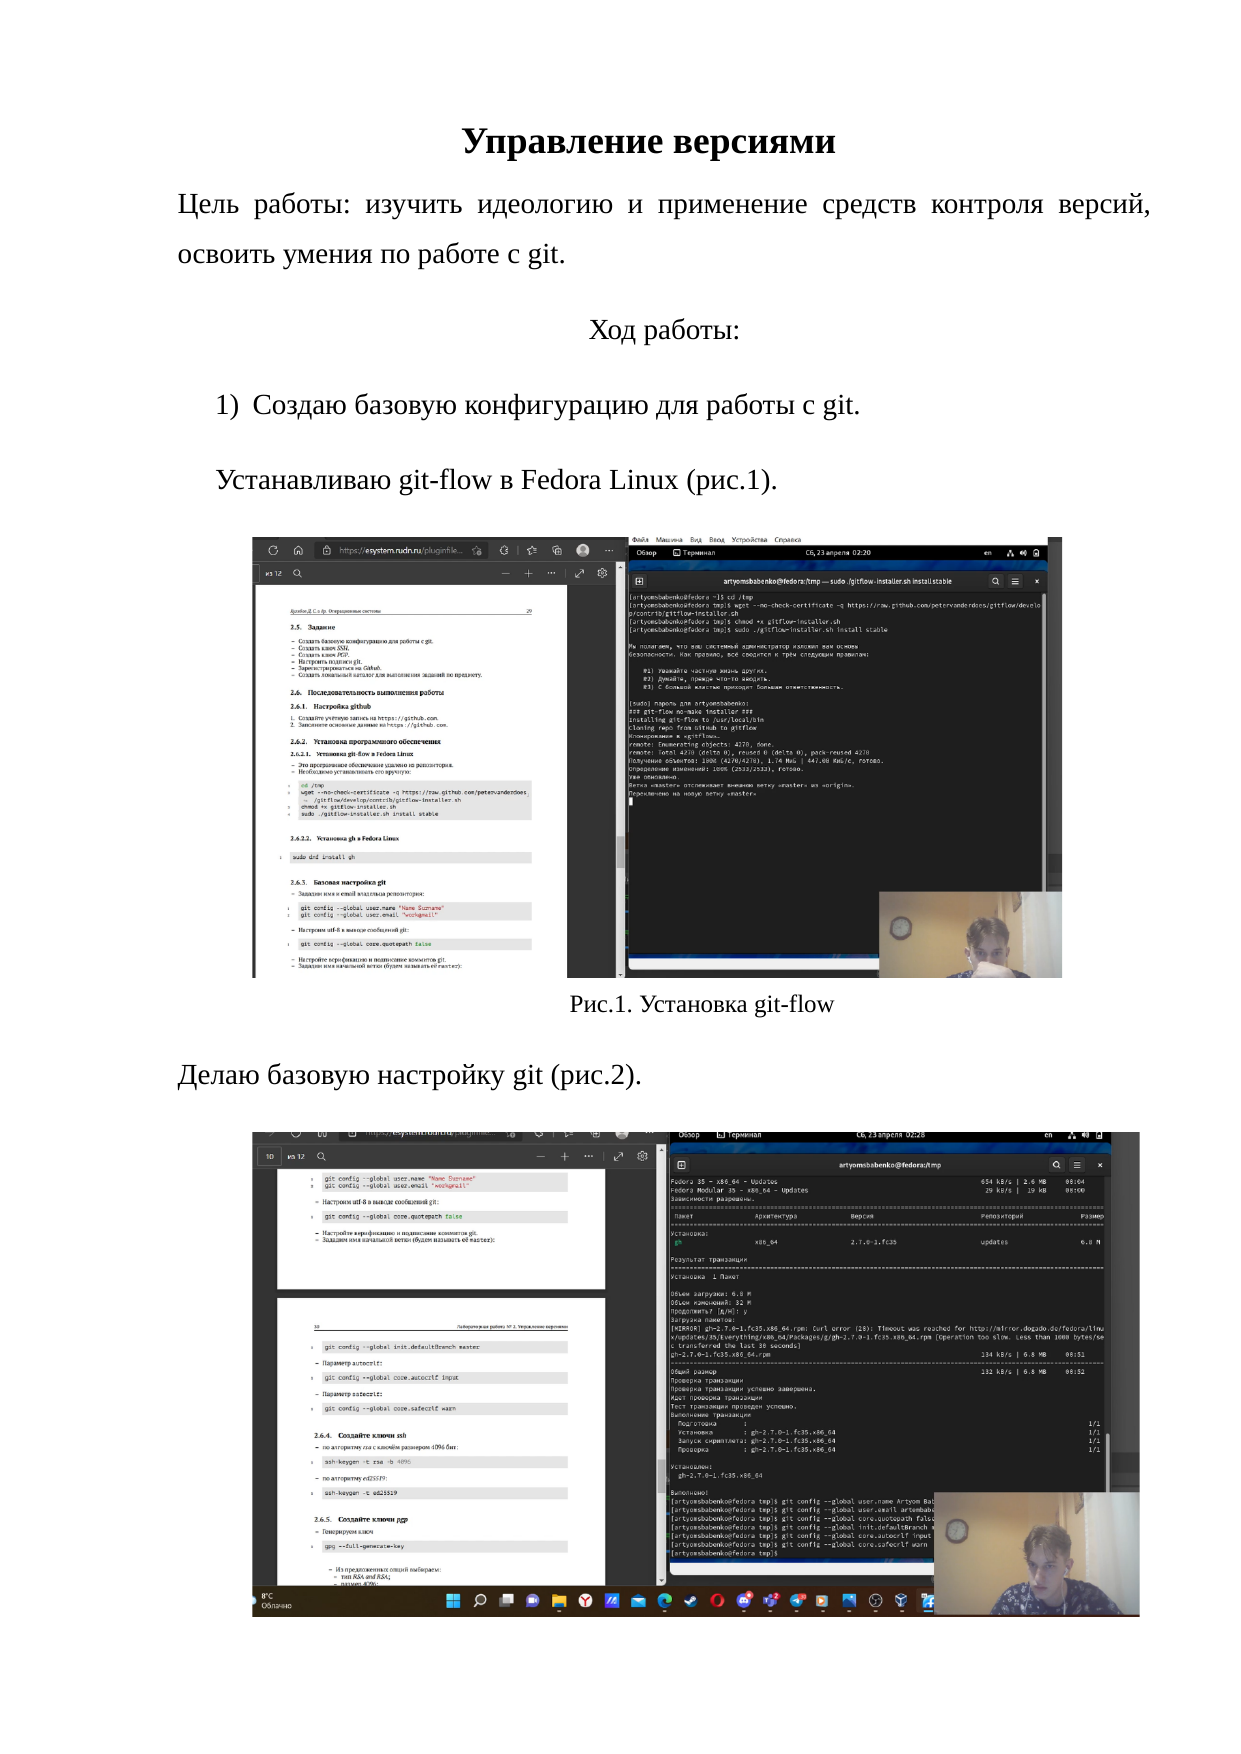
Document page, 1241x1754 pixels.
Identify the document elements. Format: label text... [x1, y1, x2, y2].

picture [252, 1132, 1140, 1617]
picture [252, 537, 1063, 978]
text Управление версиями [177, 118, 1152, 161]
text Цель работы: изучить идеологию и применение средств контроля версий, освоить умения по работе с git. [177, 186, 1152, 270]
text Ход работы: [177, 312, 1152, 345]
text Делаю базовую настройку git (рис.2). [177, 1057, 1152, 1091]
list Рис.1. Установка git-flow [252, 989, 1152, 1018]
list Создаю базовую конфигурацию для работы с git. [215, 387, 1152, 421]
text Устанавливаю git-flow в Fedora Linux (рис.1). [215, 462, 1152, 496]
